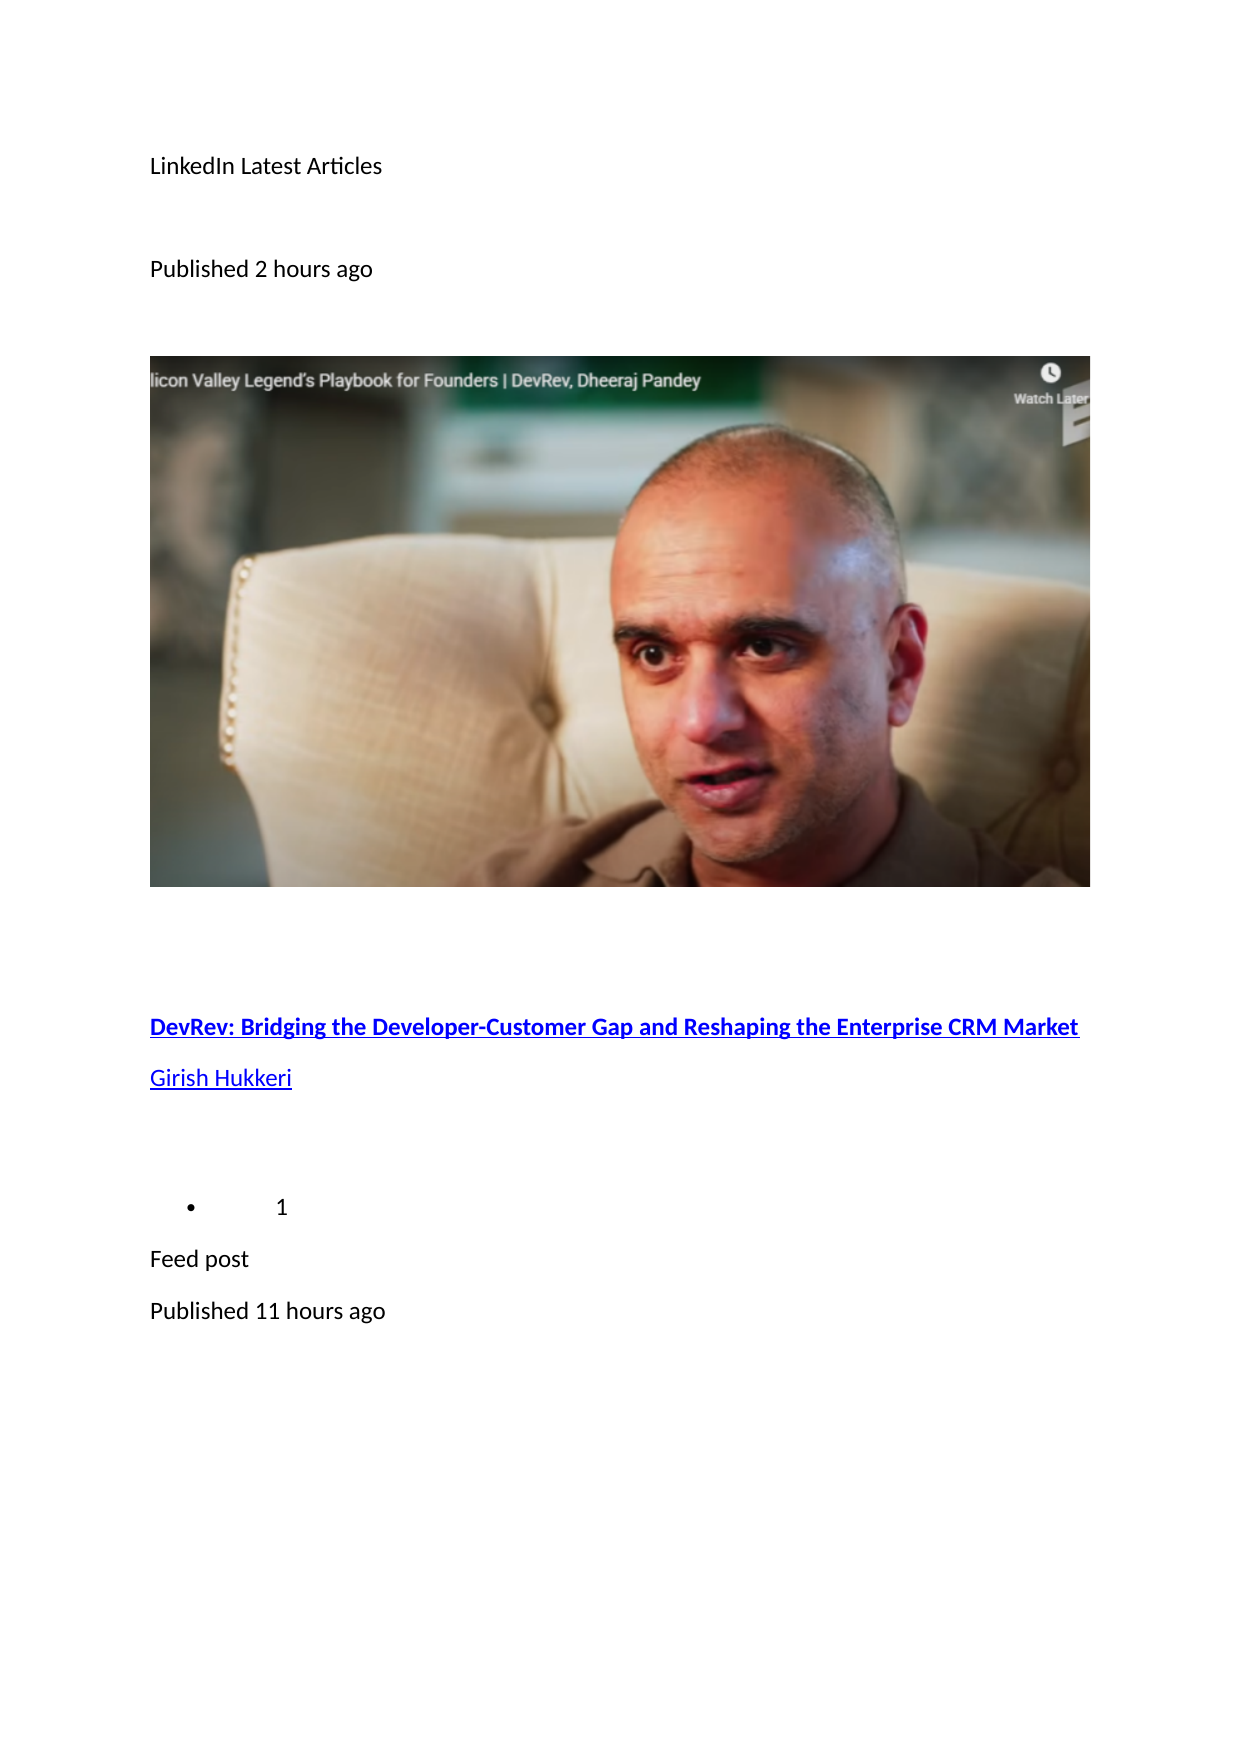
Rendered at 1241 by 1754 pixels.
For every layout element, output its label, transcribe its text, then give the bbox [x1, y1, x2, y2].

text Feed post [150, 1243, 1090, 1274]
text DevRev: Bridging the Developer-Customer Gap and Reshaping the Enterprise CRM Market [150, 1011, 1090, 1041]
list 1 [187, 1166, 1090, 1222]
picture [150, 356, 1091, 887]
text Girish Hukkeri [150, 1062, 1090, 1093]
text LinkedIn Latest Articles [150, 150, 1090, 181]
text Published 2 hours ago [150, 253, 1090, 284]
text Published 11 hours ago [150, 1295, 1090, 1325]
